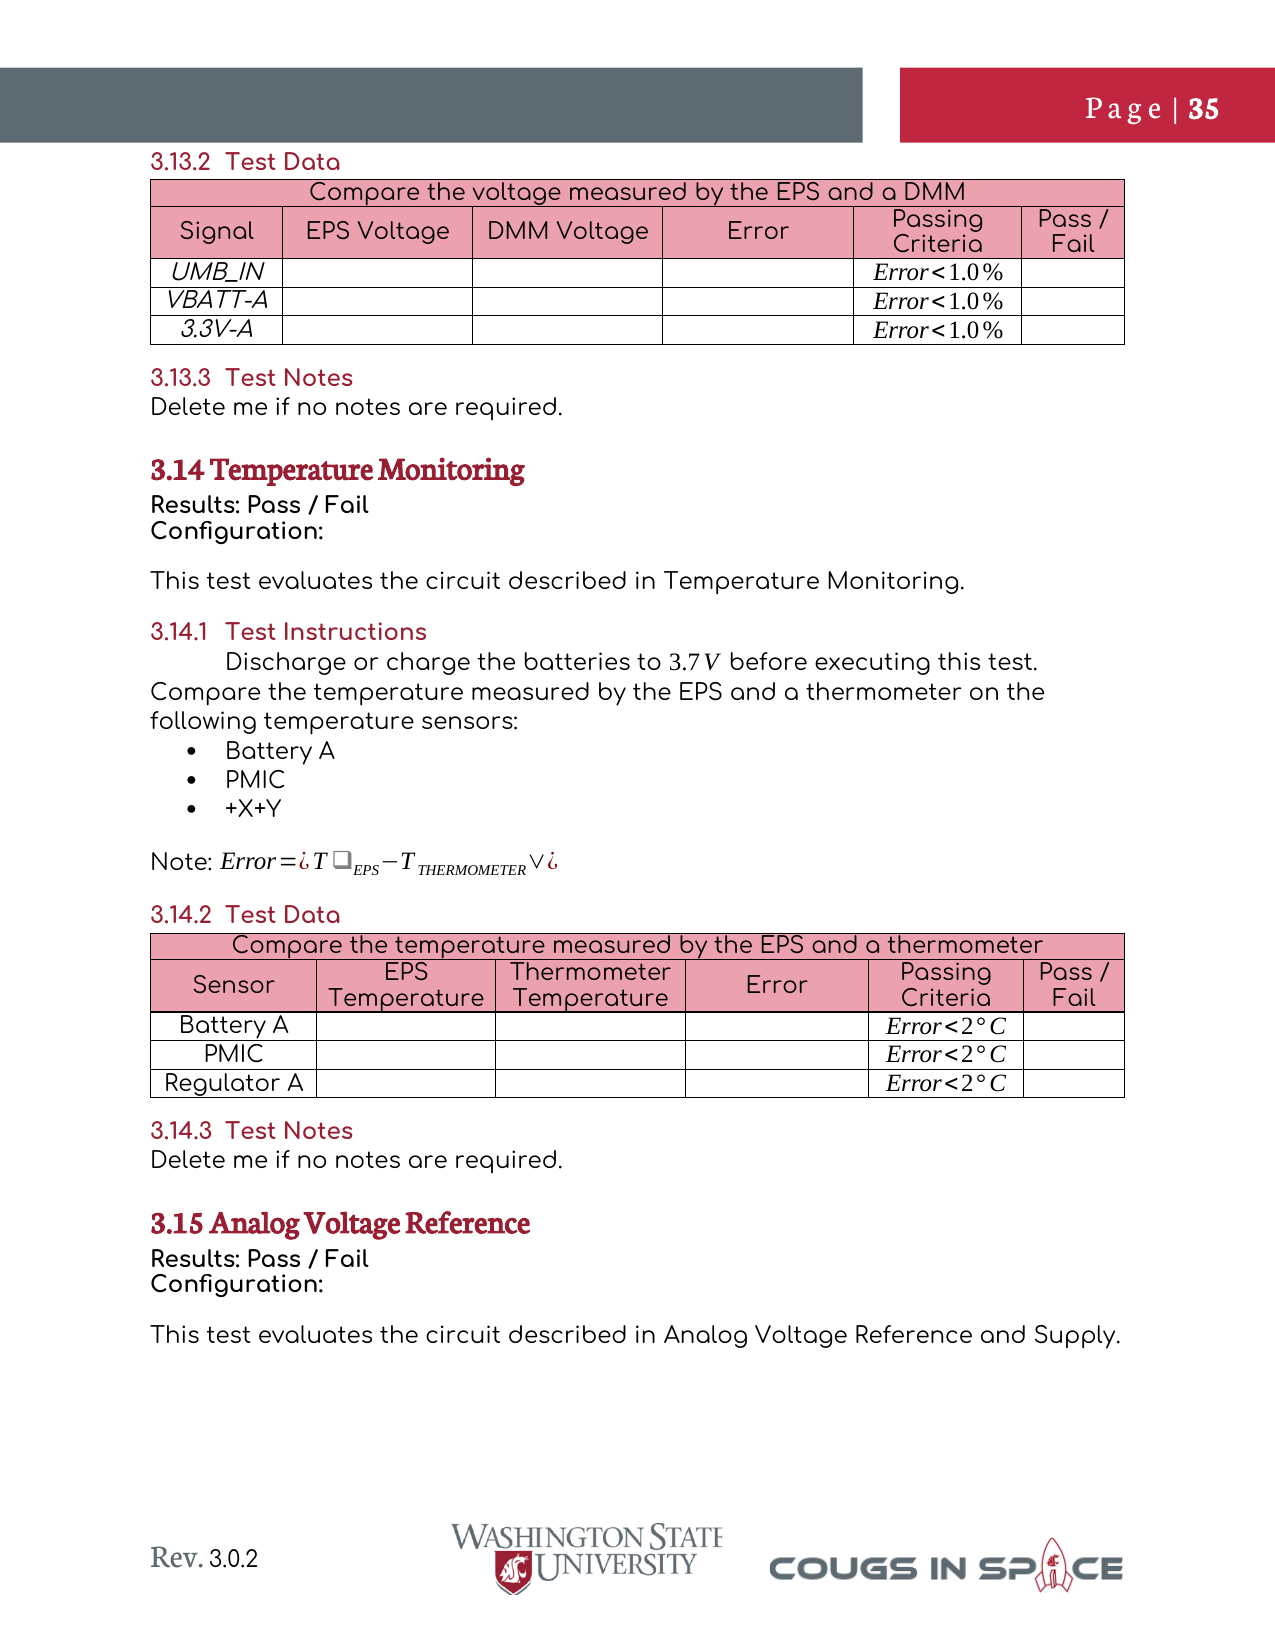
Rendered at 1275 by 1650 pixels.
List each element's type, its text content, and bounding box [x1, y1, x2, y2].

text Discharge or charge the batteries to before executing this test. Compare the temperature measured by the EPS and a thermometer on the following temperature sensors: [150, 649, 1125, 735]
table_cell [317, 1041, 495, 1069]
table_cell [317, 1070, 495, 1097]
table_cell EPS Voltage [283, 207, 472, 258]
table_cell [1024, 1013, 1124, 1040]
text This test evaluates the circuit described in Temperature Monitoring. [150, 569, 1125, 595]
table_cell [1022, 316, 1124, 344]
table_cell Thermometer Temperature [496, 960, 685, 1011]
table_cell [663, 316, 853, 344]
list PMIC [187, 768, 1125, 794]
picture [450, 1522, 723, 1595]
text Delete me if no notes are required. [150, 395, 1125, 421]
table_cell Pass / Fail [1022, 207, 1124, 258]
table_cell [1022, 288, 1124, 315]
table_cell [496, 1013, 685, 1040]
table_cell [854, 316, 1021, 344]
table_cell [686, 1070, 868, 1097]
table_cell [473, 288, 662, 315]
list +X+Y [187, 797, 1125, 823]
table_cell DMM Voltage [473, 207, 662, 258]
table_cell Error [663, 207, 853, 258]
text Note: [150, 847, 1125, 879]
table_cell [496, 1041, 685, 1069]
text Delete me if no notes are required. [150, 1148, 1125, 1174]
table_cell [1024, 1070, 1124, 1097]
table_cell Passing Criteria [854, 207, 1021, 258]
subtitle Test Notes [150, 1119, 1125, 1145]
table_cell Sensor [151, 960, 316, 1011]
table_cell Regulator A [151, 1070, 316, 1097]
table_cell UMB_IN [151, 259, 282, 287]
table_header Compare the voltage measured by the EPS and a DMM [151, 180, 1124, 206]
table_cell EPS Temperature [317, 960, 495, 1011]
table_cell [317, 1013, 495, 1040]
table_cell [686, 1013, 868, 1040]
table_cell Error [686, 960, 868, 1011]
table_cell Passing Criteria [869, 960, 1023, 1011]
table_cell [854, 259, 1021, 287]
table_cell [869, 1070, 1023, 1097]
subtitle Test Data [150, 150, 1125, 176]
text Results: Pass / Fail [150, 493, 1125, 519]
text Configuration: [150, 519, 1125, 544]
list Battery A [187, 739, 1125, 764]
subtitle Test Instructions [150, 620, 1125, 645]
table_header Compare the temperature measured by the EPS and a thermometer [151, 934, 1124, 959]
table_cell [473, 259, 662, 287]
table_cell Battery A [151, 1013, 316, 1040]
table_cell [473, 316, 662, 344]
table_cell [1022, 259, 1124, 287]
table_cell [663, 288, 853, 315]
text Configuration: [150, 1272, 1125, 1298]
table_cell VBATT-A [151, 288, 282, 315]
table_cell [283, 259, 472, 287]
table_cell [283, 288, 472, 315]
subtitle Test Notes [150, 366, 1125, 391]
table_cell [869, 1013, 1023, 1040]
table_cell [1024, 1041, 1124, 1069]
table_cell [869, 1041, 1023, 1069]
table_cell [854, 288, 1021, 315]
table_cell [283, 316, 472, 344]
picture [769, 1537, 1123, 1594]
table_cell [686, 1041, 868, 1069]
text Results: Pass / Fail [150, 1247, 1125, 1272]
subtitle Analog Voltage Reference [150, 1198, 1125, 1241]
table_cell 3.3V-A [151, 316, 282, 344]
table_cell Pass / Fail [1024, 960, 1124, 1011]
table_cell [496, 1070, 685, 1097]
table_cell Signal [151, 207, 282, 258]
text This test evaluates the circuit described in Analog Voltage Reference and Supply. [150, 1323, 1125, 1348]
table_cell PMIC [151, 1041, 316, 1069]
table_cell [663, 259, 853, 287]
subtitle Test Data [150, 903, 1125, 929]
subtitle Temperature Monitoring [150, 445, 1125, 487]
